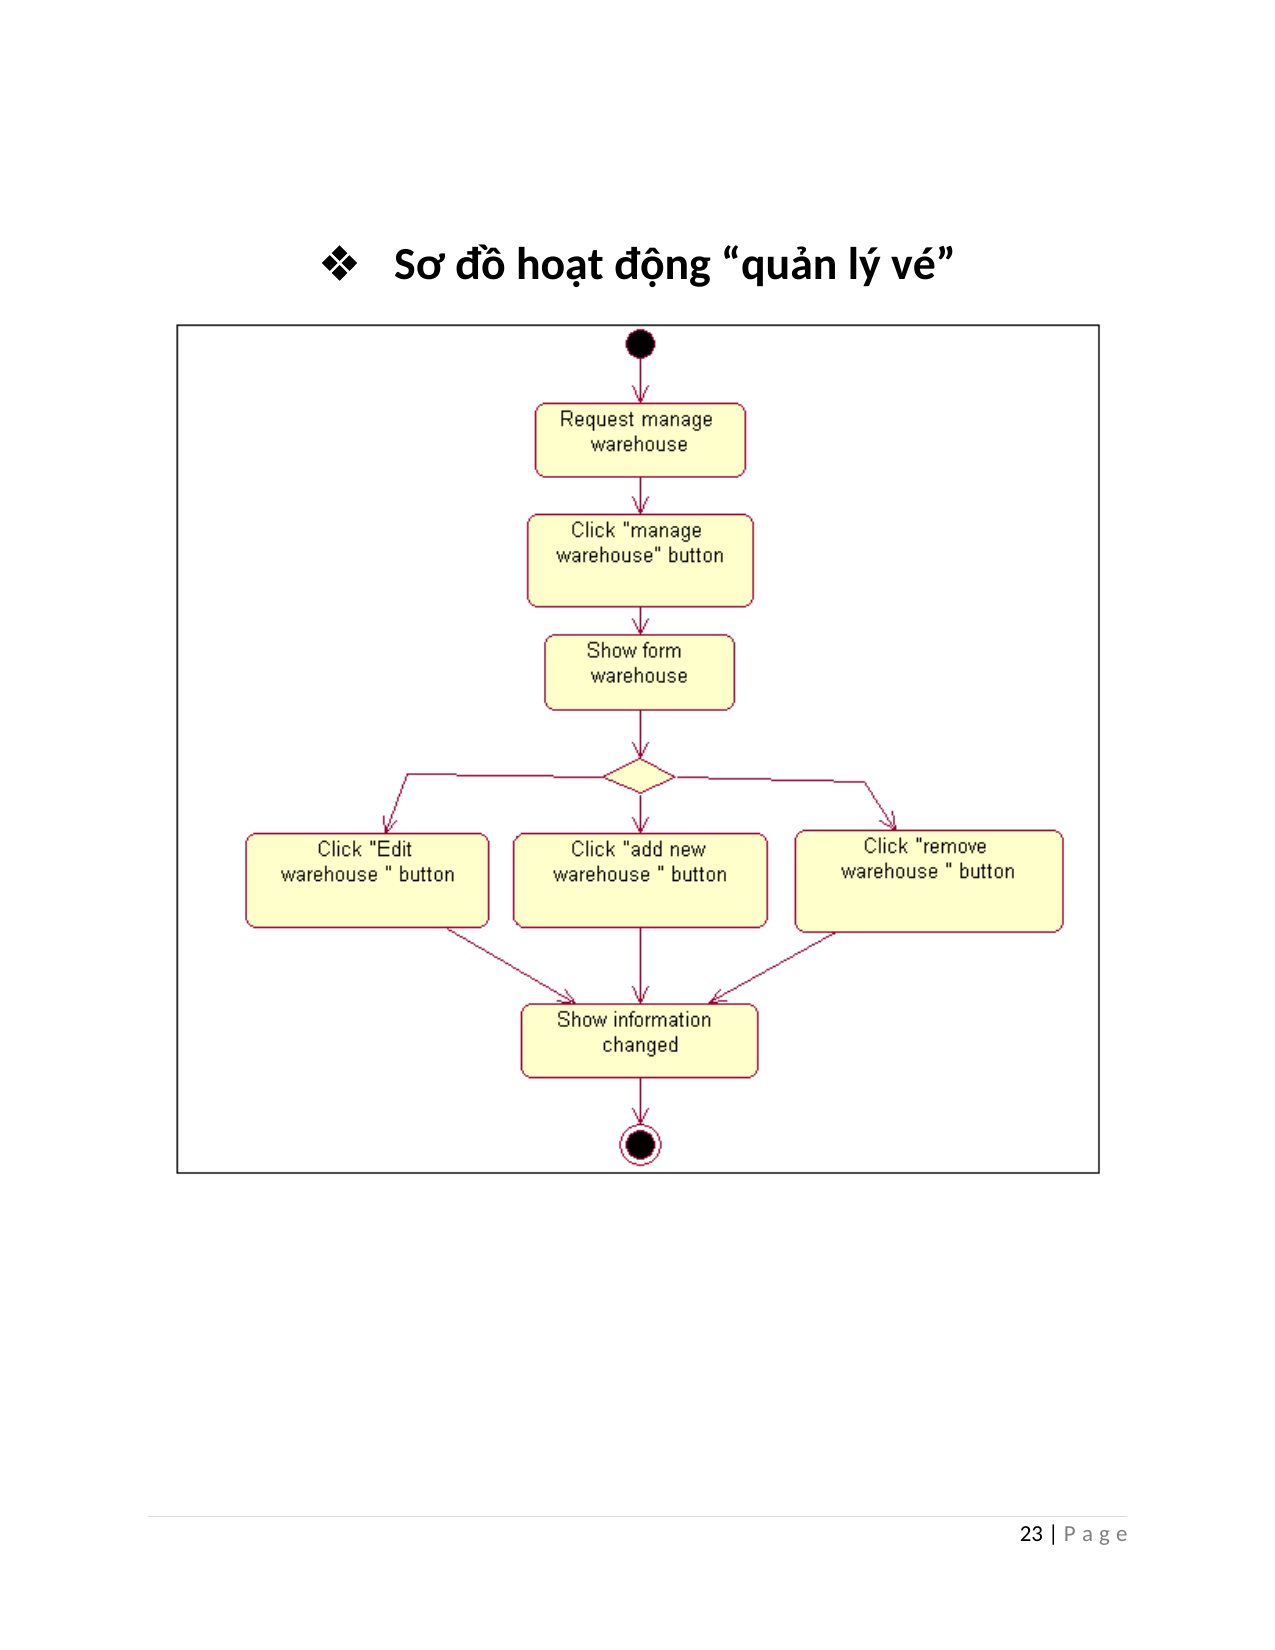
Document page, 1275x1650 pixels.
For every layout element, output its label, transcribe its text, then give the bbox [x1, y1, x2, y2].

list Sơ đồ hoạt động “quản lý vé” [148, 235, 1127, 291]
picture [147, 320, 1111, 1185]
